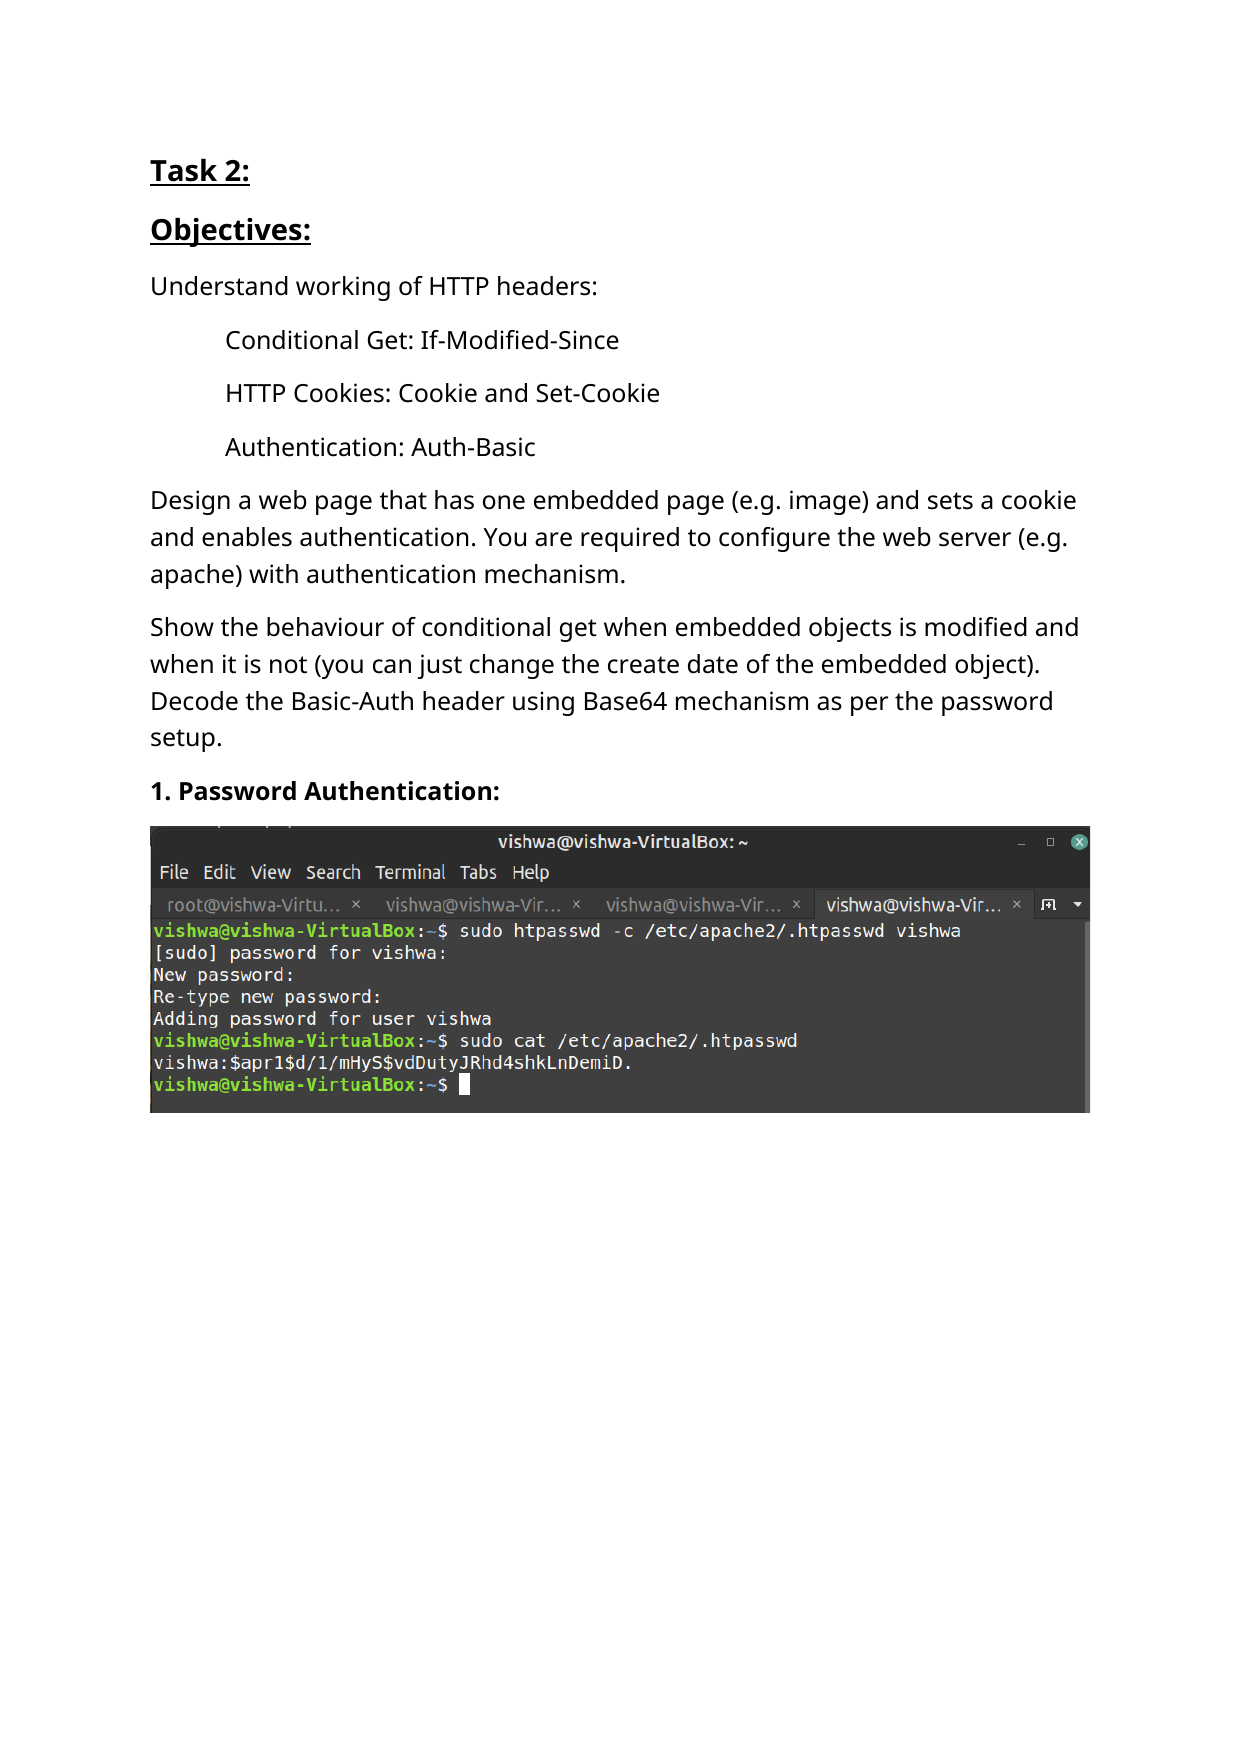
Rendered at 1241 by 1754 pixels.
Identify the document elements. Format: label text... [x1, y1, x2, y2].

text Conditional Get: If-Modified-Since [150, 322, 1090, 356]
picture [150, 826, 1091, 1113]
text Design a web page that has one embedded page (e.g. image) and sets a cookie and enables authentication. You are required to configure the web server (e.g. apache) with authentication mechanism. [150, 483, 1090, 590]
text Authentication: Auth-Basic [150, 429, 1090, 463]
text Task 2: [150, 150, 1090, 190]
text Objectives: [150, 209, 1090, 249]
text Show the behaviour of conditional get when embedded objects is modified and when it is not (you can just change the create date of the embedded object). Decode the Basic-Auth header using Base64 mechanism as per the password setup. [150, 610, 1090, 754]
text 1. Password Authentication: [150, 773, 1090, 807]
text Understand working of HTTP headers: [150, 269, 1090, 303]
text HTTP Cookies: Cookie and Set-Cookie [150, 376, 1090, 410]
